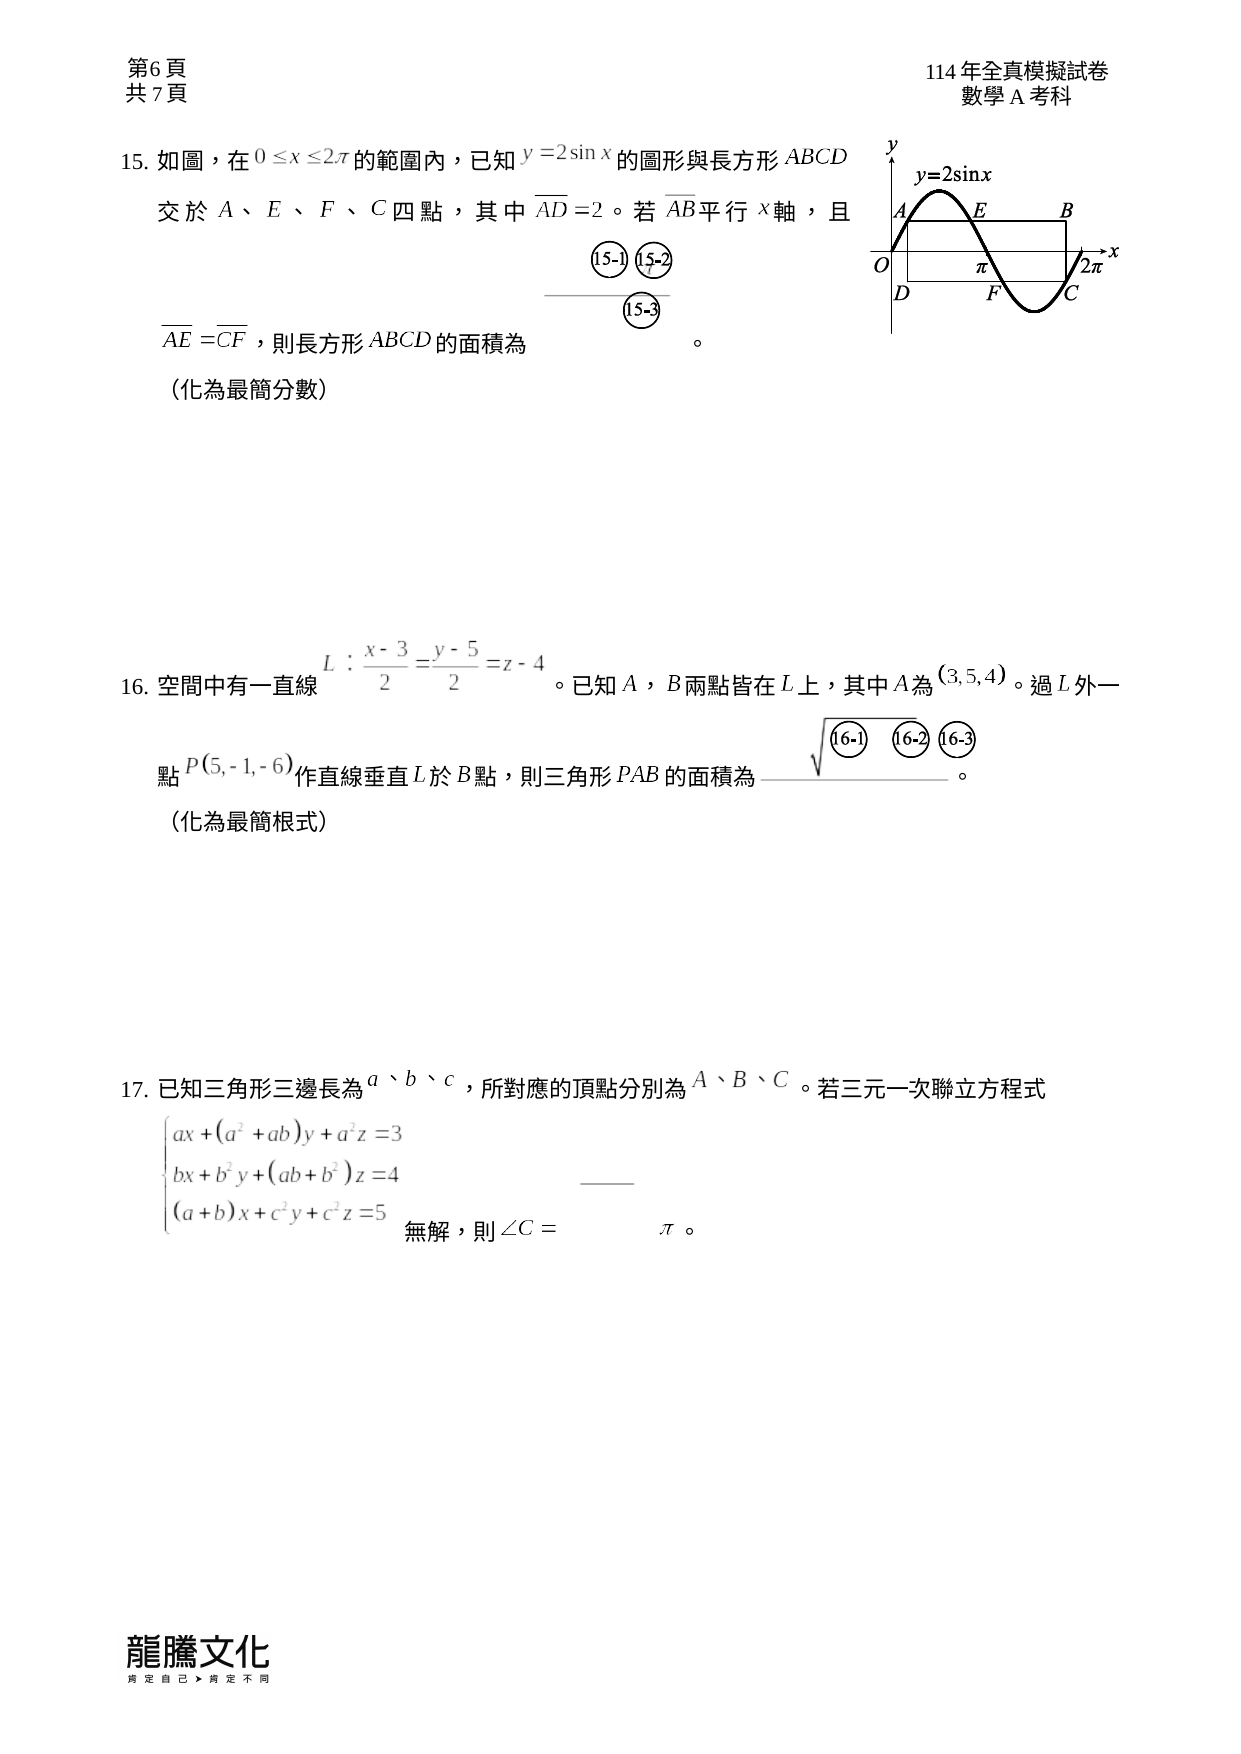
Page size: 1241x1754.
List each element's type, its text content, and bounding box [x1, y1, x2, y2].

text 17. 已知三角形三邊長為，所對應的頂點分別為。若三元一次聯立方程式 無解，則。 [120, 1066, 1120, 1247]
text 15. 如圖，在的範圍內，已知的圖形與長方形交於、、、四點，其中。若平行軸，且，則長方形的面積為。 （化為最簡分數） [120, 138, 1120, 405]
text 16. 空間中有一直線。已知，兩點皆在上，其中為。過外一點作直線垂直於點，則三角形的面積為。 （化為最簡根式） [120, 633, 1120, 837]
picture [118, 1632, 274, 1687]
